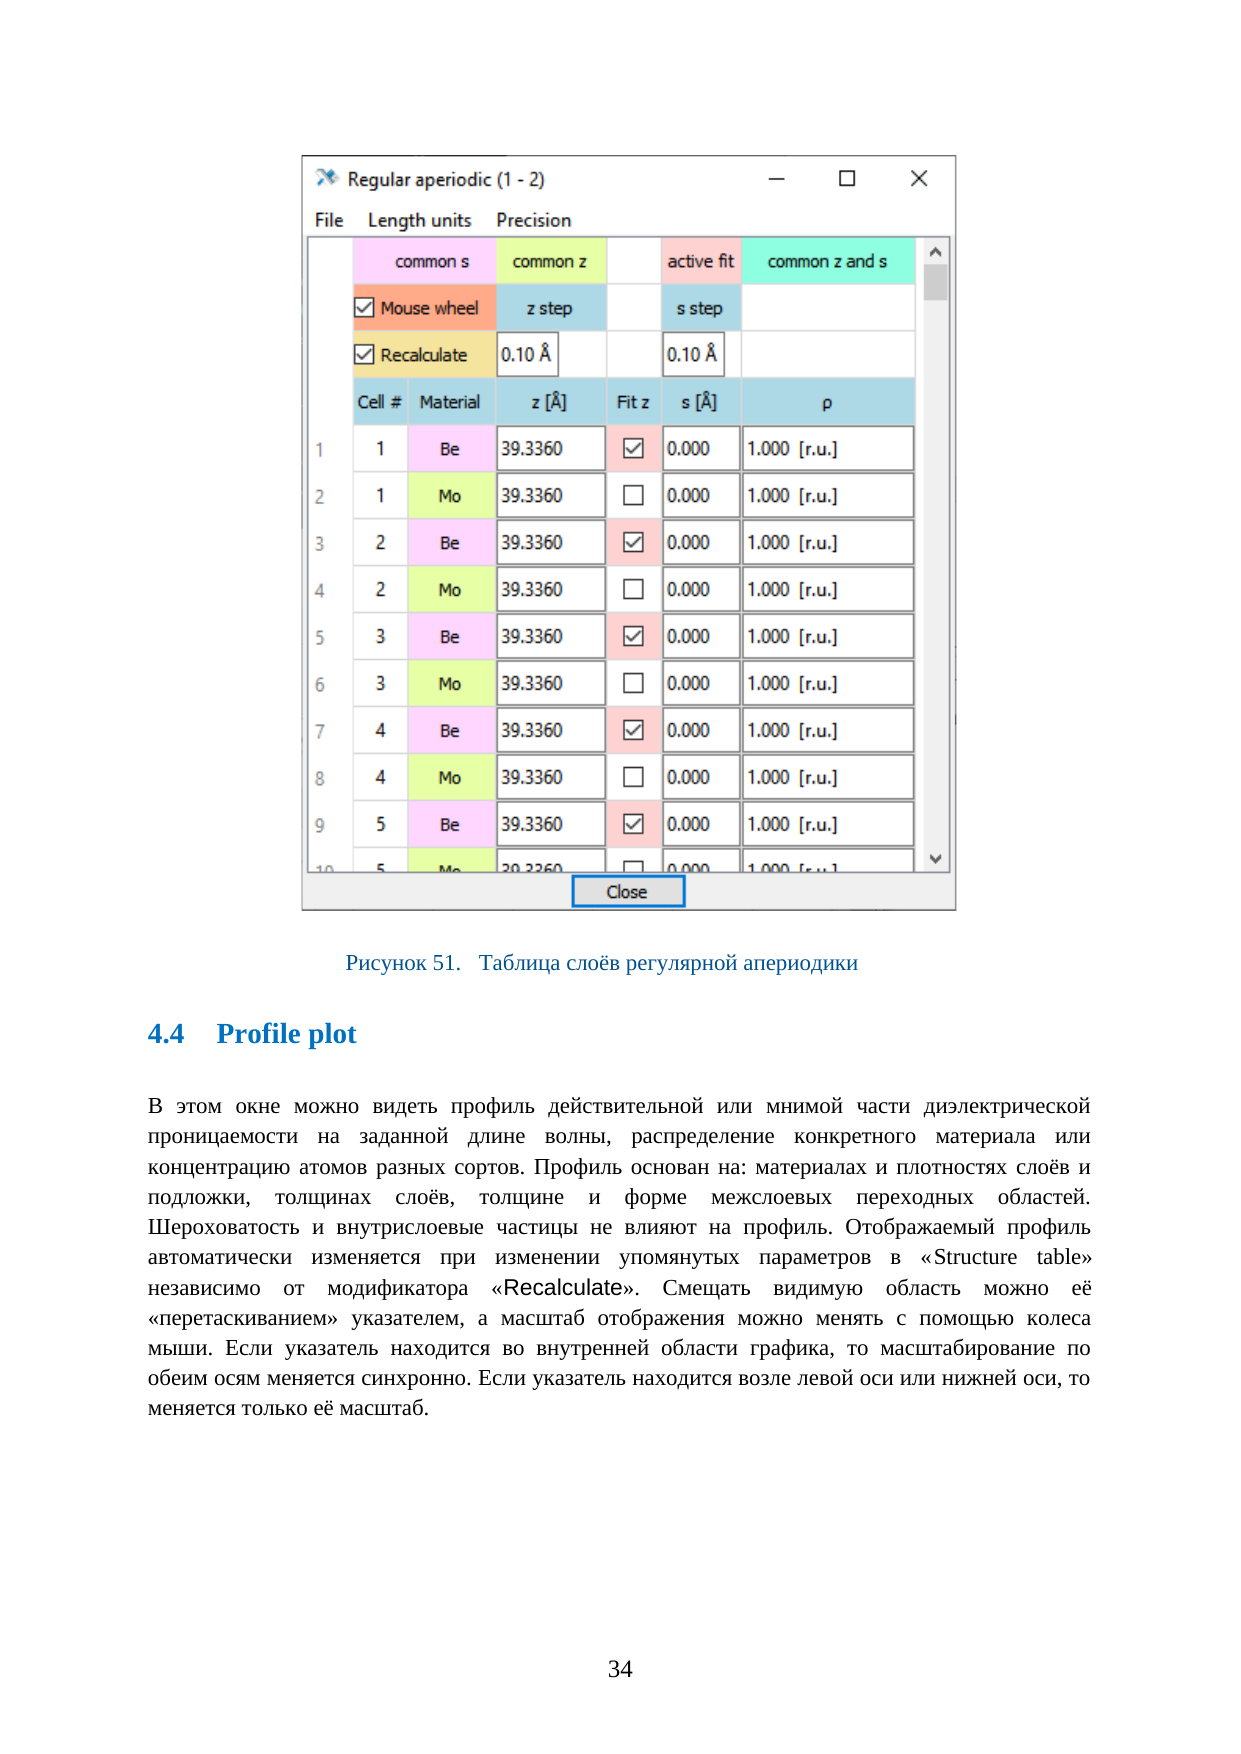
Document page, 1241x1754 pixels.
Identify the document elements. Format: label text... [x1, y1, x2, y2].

subtitle Profile plot [148, 1016, 1093, 1050]
picture [301, 155, 957, 911]
text В этом окне можно видеть профиль действительной или мнимой части диэлектрической проницаемости на заданной длине волны, распределение конкретного материала или концентрацию атомов разных сортов. Профиль основан на: материалах и плотностях слоёв и подложки, толщинах слоёв, толщине и форме межслоевых переходных областей. Шероховатость и внутрислоевые частицы не влияют на профиль. Отображаемый профиль автоматически изменяется при изменении упомянутых параметров в «Structure table» независимо от модификатора «Recalculate». Смещать видимую область можно её «перетаскиванием» указателем, а масштаб отображения можно менять с помощью колеса мыши. Если указатель находится во внутренней области графика, то масштабирование по обеим осям меняется синхронно. Если указатель находится возле левой оси или нижней оси, то меняется только её масштаб. [148, 1092, 1093, 1421]
